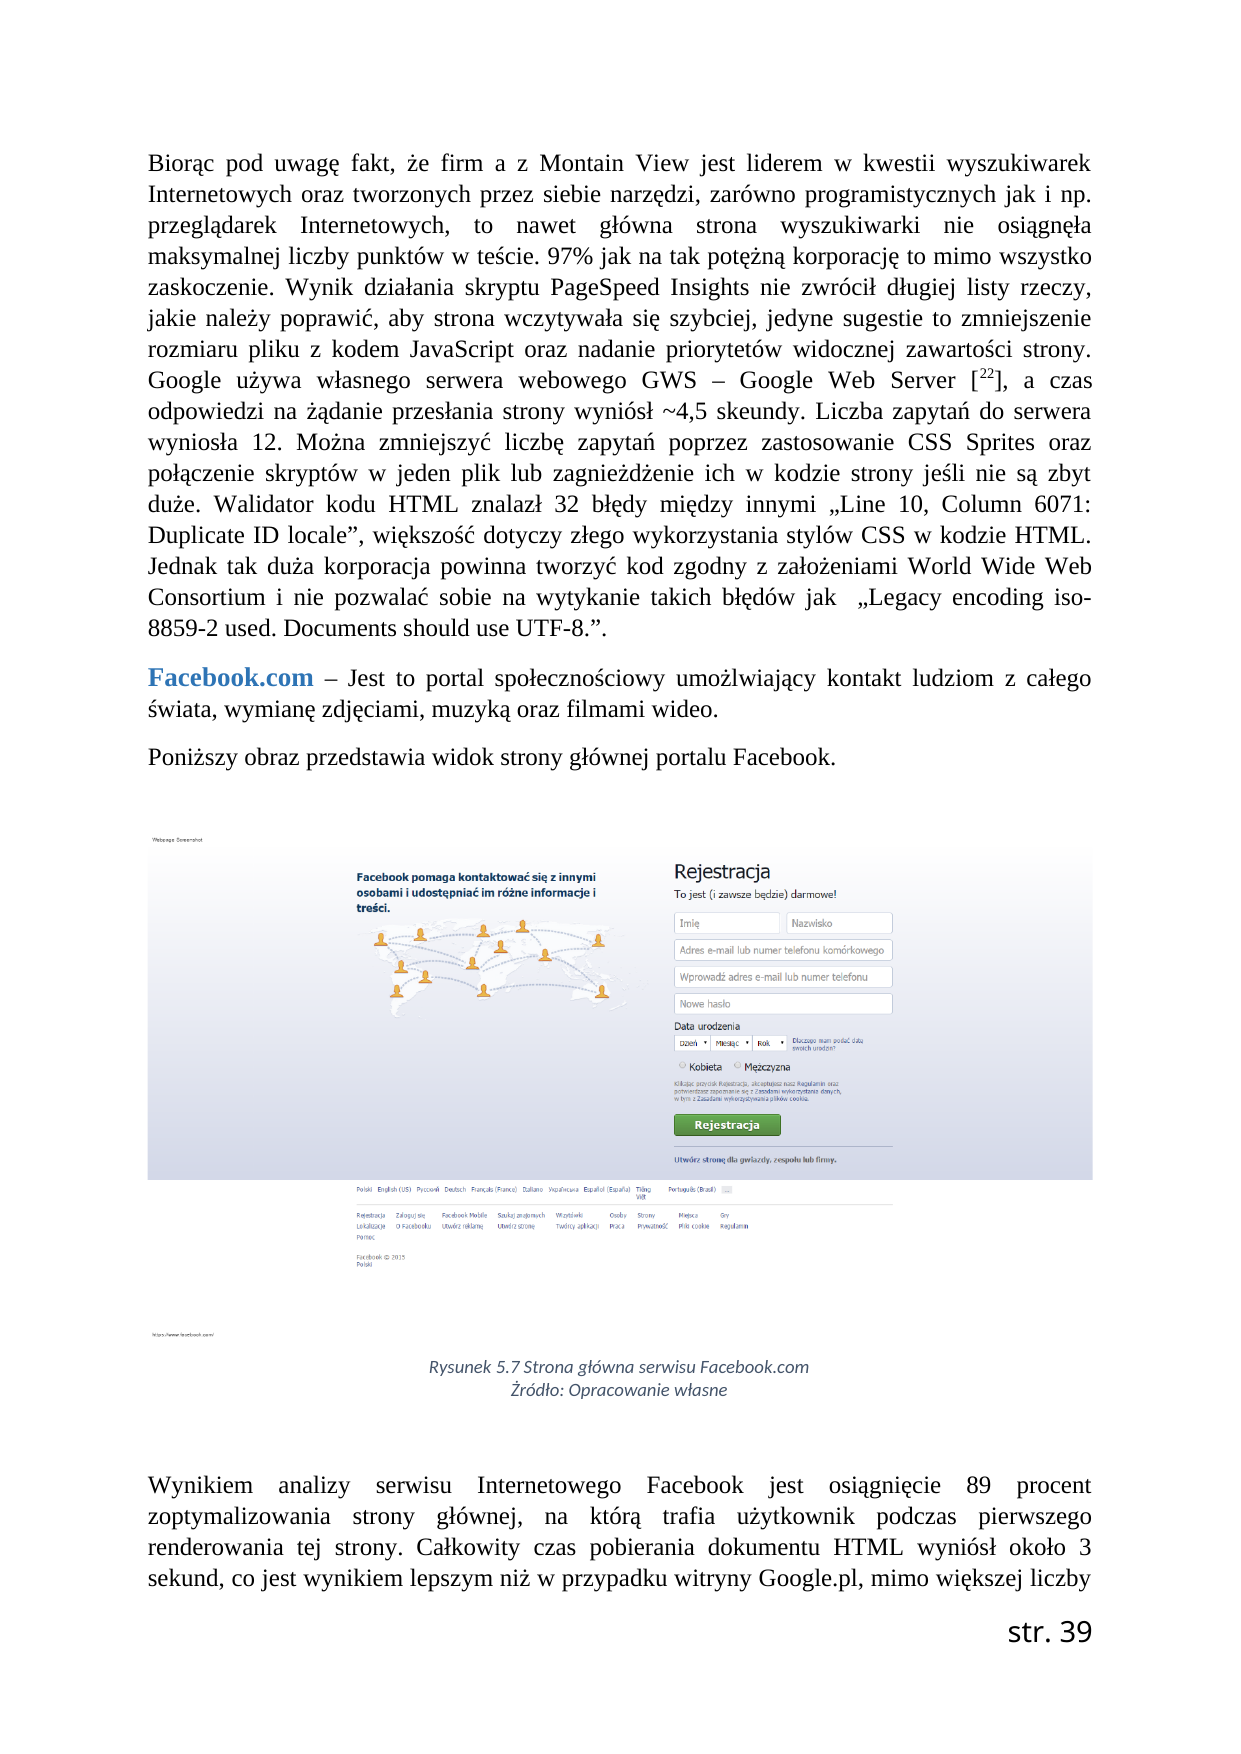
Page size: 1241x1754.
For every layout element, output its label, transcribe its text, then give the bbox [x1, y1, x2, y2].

text Poniższy obraz przedstawia widok strony głównej portalu Facebook. [148, 742, 1093, 771]
picture [147, 837, 1093, 1337]
text Biorąc pod uwagę fakt, że firm a z Montain View jest liderem w kwestii wyszukiwarek Internetowych oraz tworzonych przez siebie narzędzi, zarówno programistycznych jak i np. przeglądarek Internetowych, to nawet główna strona wyszukiwarki nie osiągnęła maksymalnej liczby punktów w teście. 97% jak na tak potężną korporację to mimo wszystko zaskoczenie. Wynik działania skryptu PageSpeed Insights nie zwrócił długiej listy rzeczy, jakie należy poprawić, aby strona wczytywała się szybciej, jedyne sugestie to zmniejszenie rozmiaru pliku z kodem JavaScript oraz nadanie priorytetów widocznej zawartości strony. Google używa własnego serwera webowego GWS – Google Web Server [], a czas odpowiedzi na żądanie przesłania strony wyniósł ~4,5 skeundy. Liczba zapytań do serwera wyniosła 12. Można zmniejszyć liczbę zapytań poprzez zastosowanie CSS Sprites oraz połączenie skryptów w jeden plik lub zagnieżdżenie ich w kodzie strony jeśli nie są zbyt duże. Walidator kodu HTML znalazł 32 błędy między innymi „Line 10, Column 6071: Duplicate ID locale”, większość dotyczy złego wykorzystania stylów CSS w kodzie HTML. Jednak tak duża korporacja powinna tworzyć kod zgodny z założeniami World Wide Web Consortium i nie pozwalać sobie na wytykanie takich błędów jak „Legacy encoding iso-8859-2 used. Documents should use UTF-8.”. [148, 148, 1093, 642]
text Facebook.com – Jest to portal społecznościowy umożlwiający kontakt ludziom z całego świata, wymianę zdjęciami, muzyką oraz filmami wideo. [148, 661, 1093, 723]
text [148, 1470, 1093, 1592]
